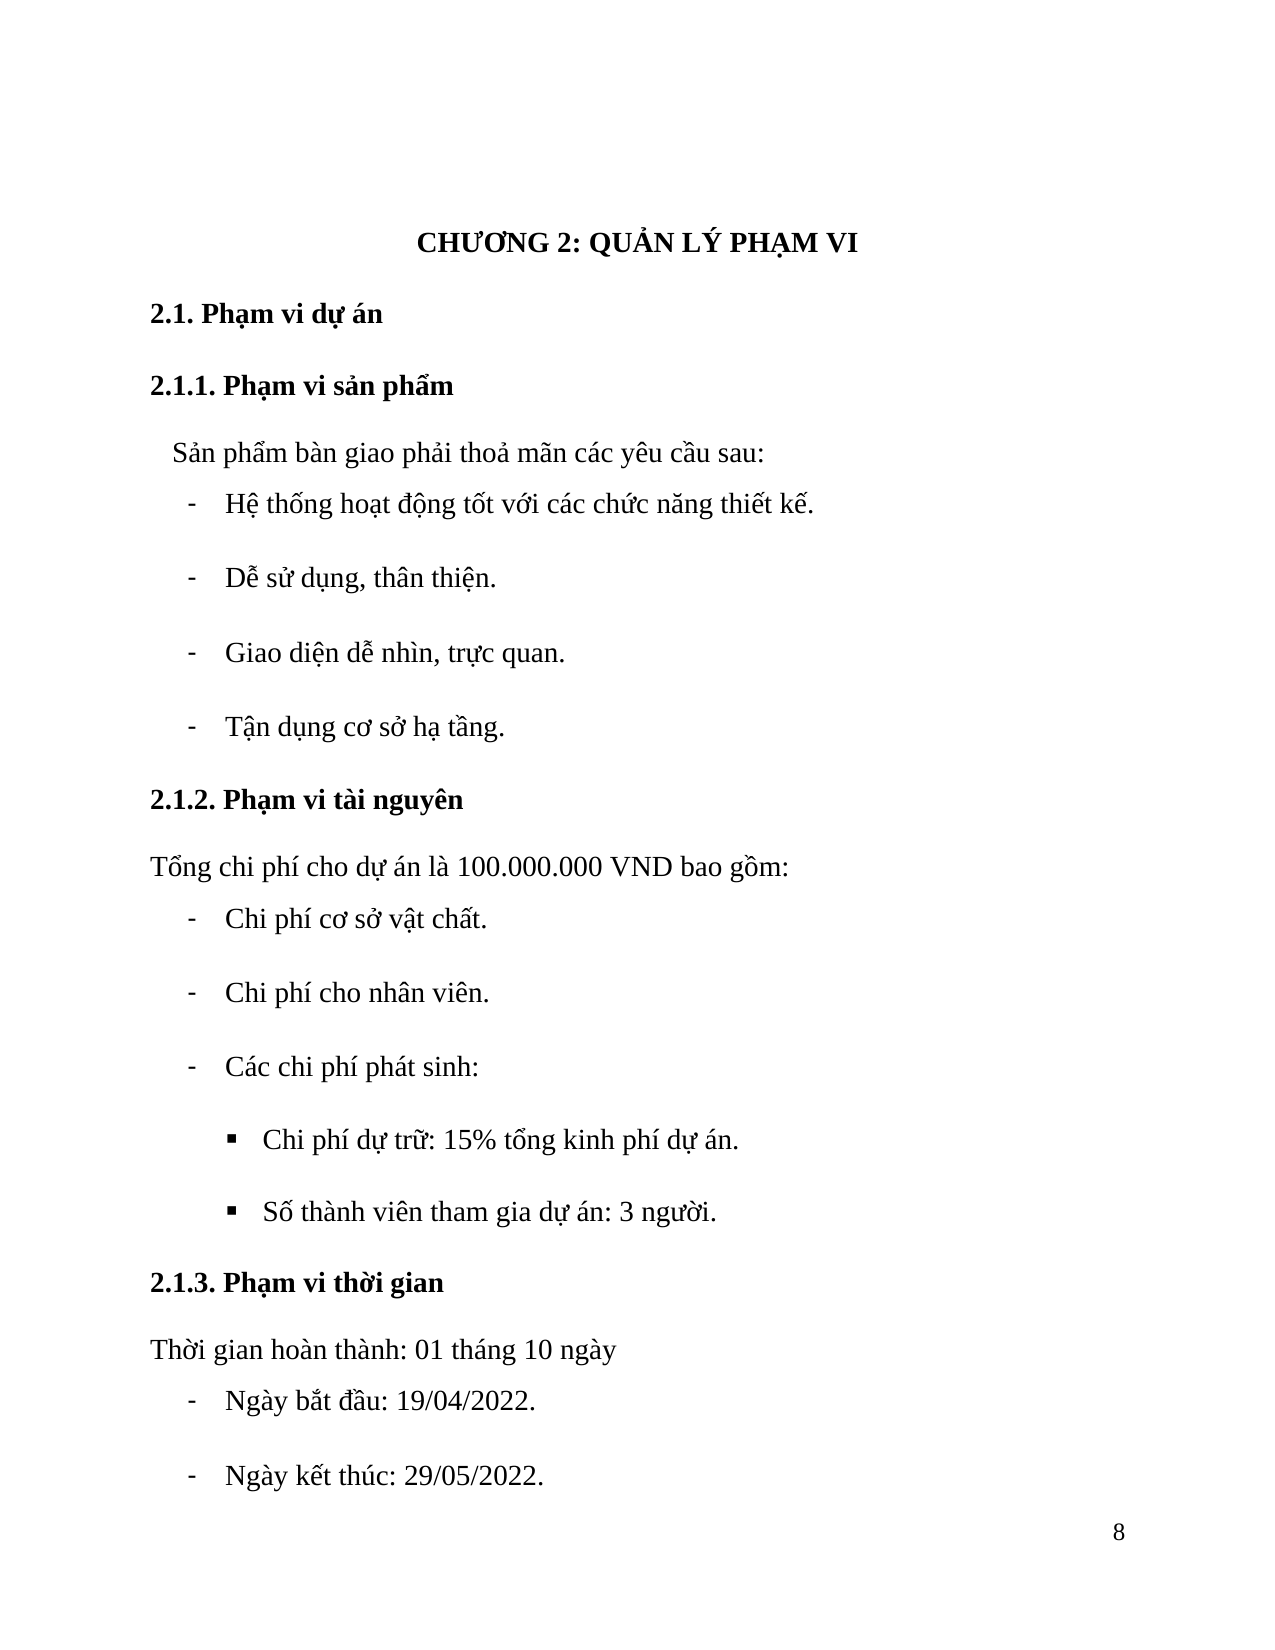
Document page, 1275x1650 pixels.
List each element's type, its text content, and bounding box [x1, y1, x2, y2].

list Số thành viên tham gia dự án: 3 người. [225, 1194, 1125, 1227]
list Tận dụng cơ sở hạ tầng. [187, 708, 1125, 744]
list Hệ thống hoạt động tốt với các chức năng thiết kế. [187, 485, 1125, 521]
text Tổng chi phí cho dự án là 100.000.000 VND bao gồm: [150, 849, 1125, 883]
list Chi phí cho nhân viên. [187, 974, 1125, 1009]
list Ngày kết thúc: 29/05/2022. [187, 1457, 1125, 1492]
list Dễ sử dụng, thân thiện. [187, 559, 1125, 595]
list Ngày bắt đầu: 19/04/2022. [187, 1382, 1125, 1418]
text Sản phẩm bàn giao phải thoả mãn các yêu cầu sau: [150, 435, 1125, 468]
subtitle 2.1.1. Phạm vi sản phẩm [150, 368, 1125, 401]
list Các chi phí phát sinh: [187, 1048, 1125, 1084]
subtitle 2.1. Phạm vi dự án [150, 297, 1125, 330]
subtitle CHƯƠNG 2: QUẢN LÝ PHẠM VI [150, 225, 1125, 259]
subtitle 2.1.2. Phạm vi tài nguyên [150, 782, 1125, 816]
list Giao diện dễ nhìn, trực quan. [187, 634, 1125, 669]
list Chi phí cơ sở vật chất. [187, 900, 1125, 935]
subtitle 2.1.3. Phạm vi thời gian [150, 1265, 1125, 1298]
text Thời gian hoàn thành: 01 tháng 10 ngày [150, 1332, 1125, 1366]
list Chi phí dự trữ: 15% tổng kinh phí dự án. [225, 1122, 1125, 1156]
